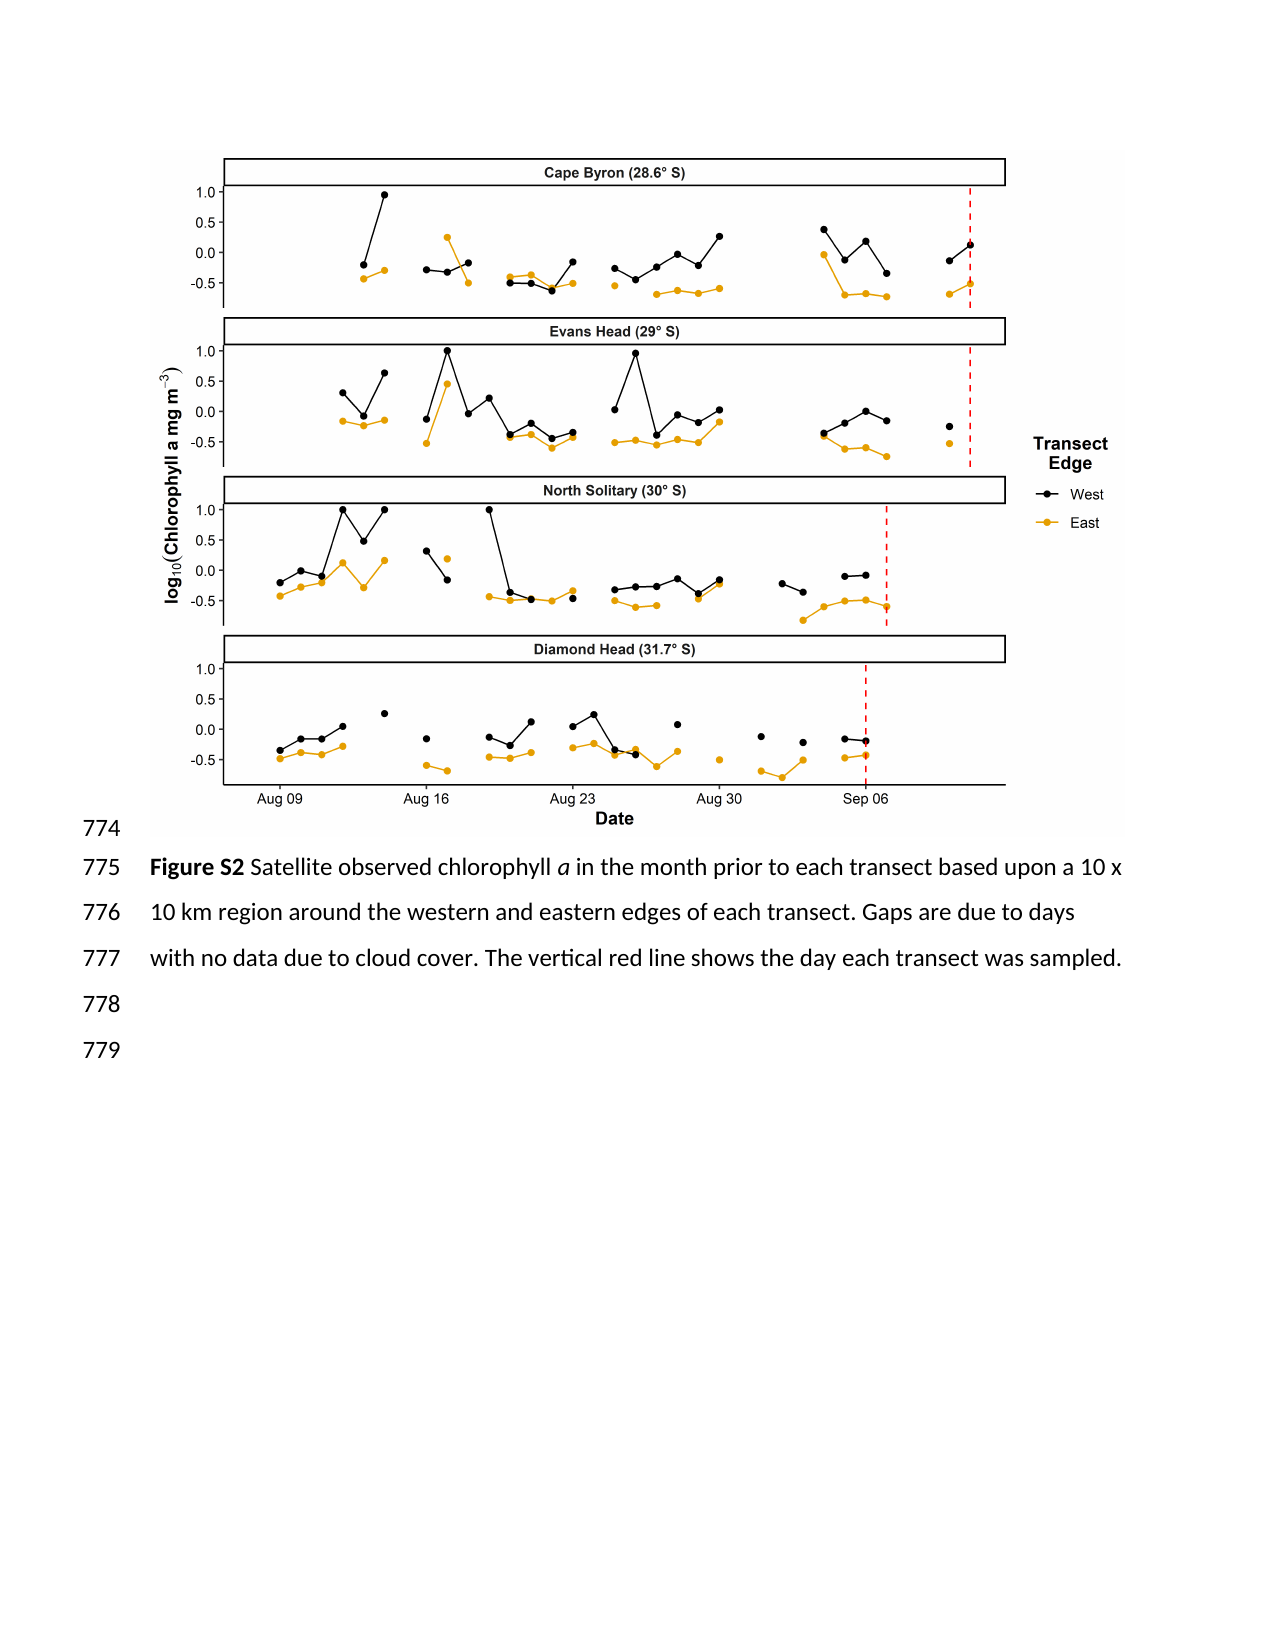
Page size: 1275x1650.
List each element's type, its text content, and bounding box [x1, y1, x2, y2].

text Figure S2 Satellite observed chlorophyll a in the month prior to each transect based upon a 10 x 10 km region around the western and eastern edges of each transect. Gaps are due to days with no data due to cloud cover. The vertical red line shows the day each transect was sampled. [150, 851, 1125, 973]
picture [150, 150, 1125, 837]
